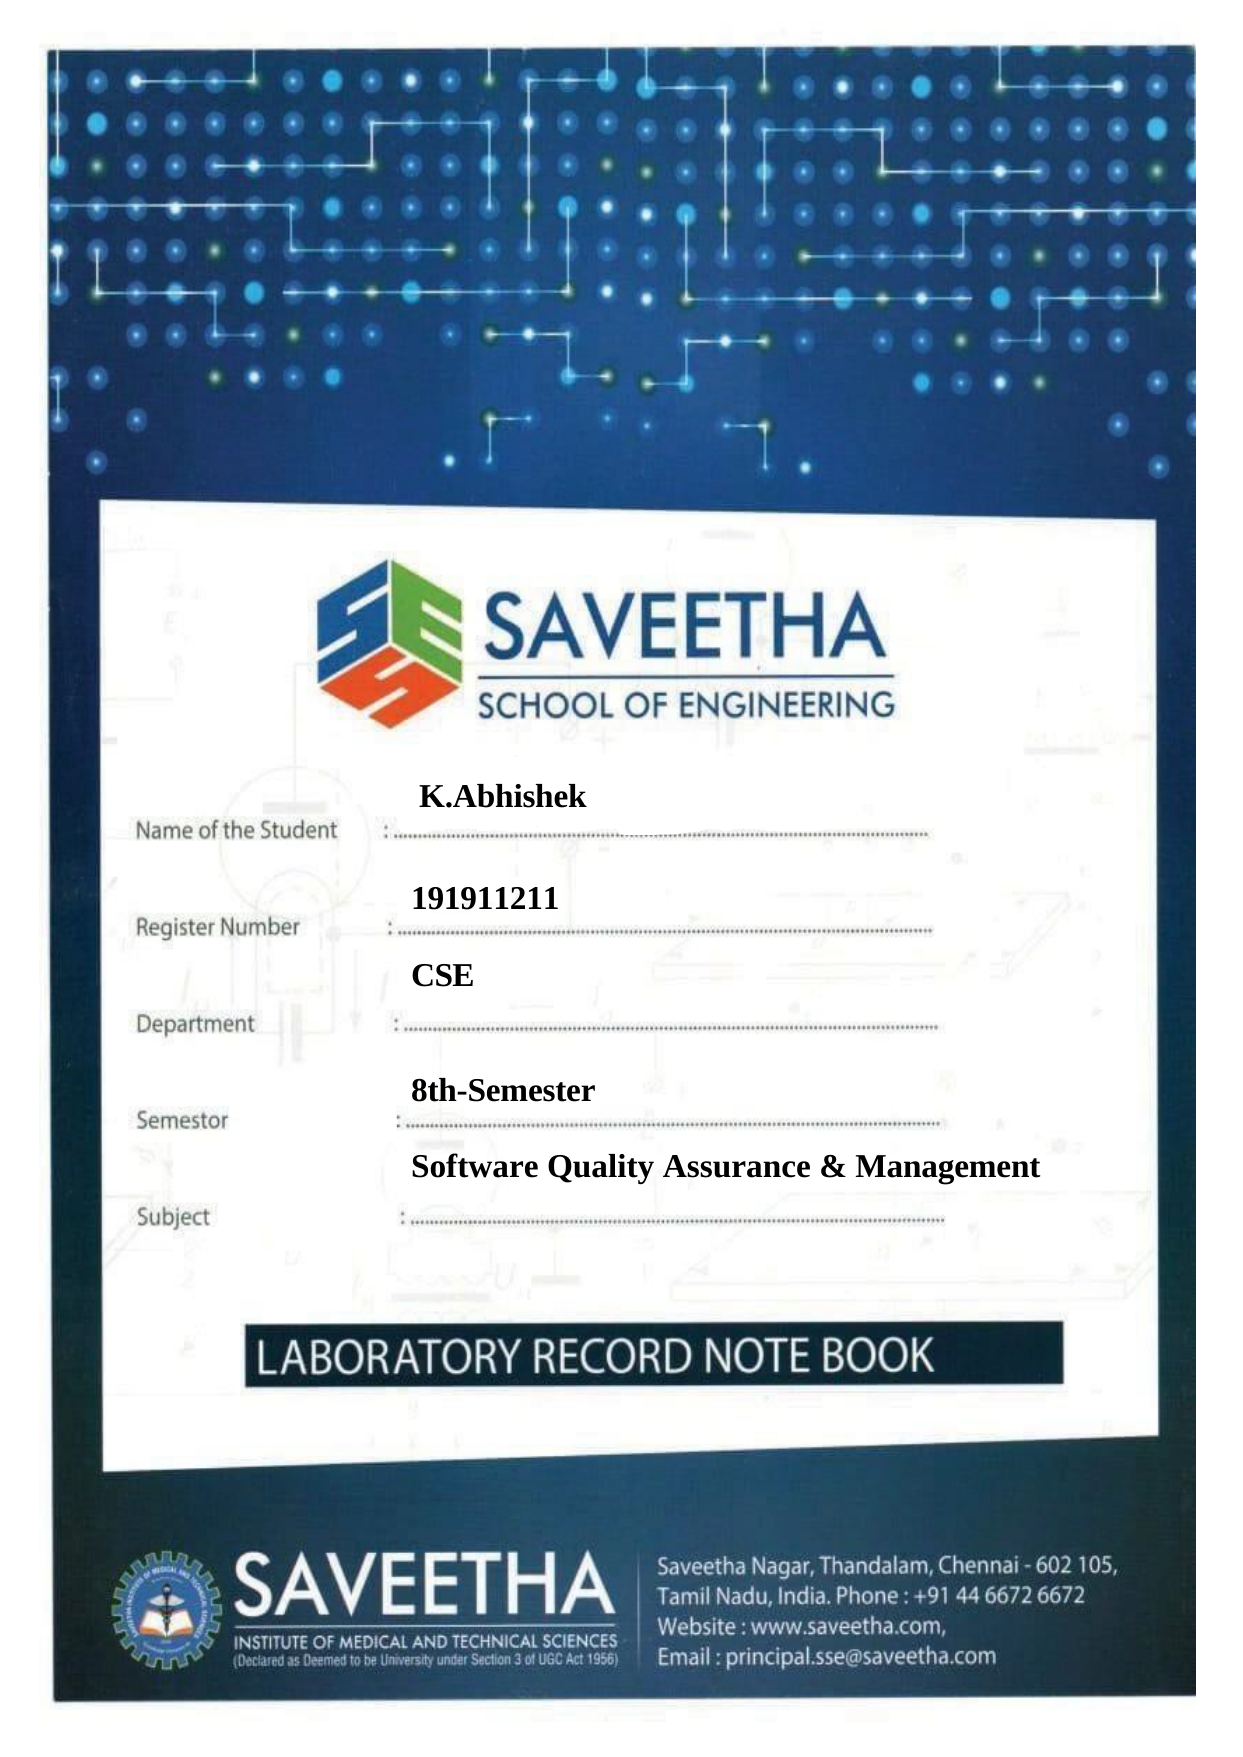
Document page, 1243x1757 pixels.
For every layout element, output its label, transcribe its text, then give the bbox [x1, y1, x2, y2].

text 8th-Semester [411, 1070, 1068, 1108]
text K.Abhishek [419, 776, 1068, 814]
text 191911211 [411, 878, 1068, 917]
text Software Quality Assurance & Management [411, 1147, 1068, 1185]
picture [39, 20, 1196, 1722]
text CSE [411, 955, 1068, 993]
